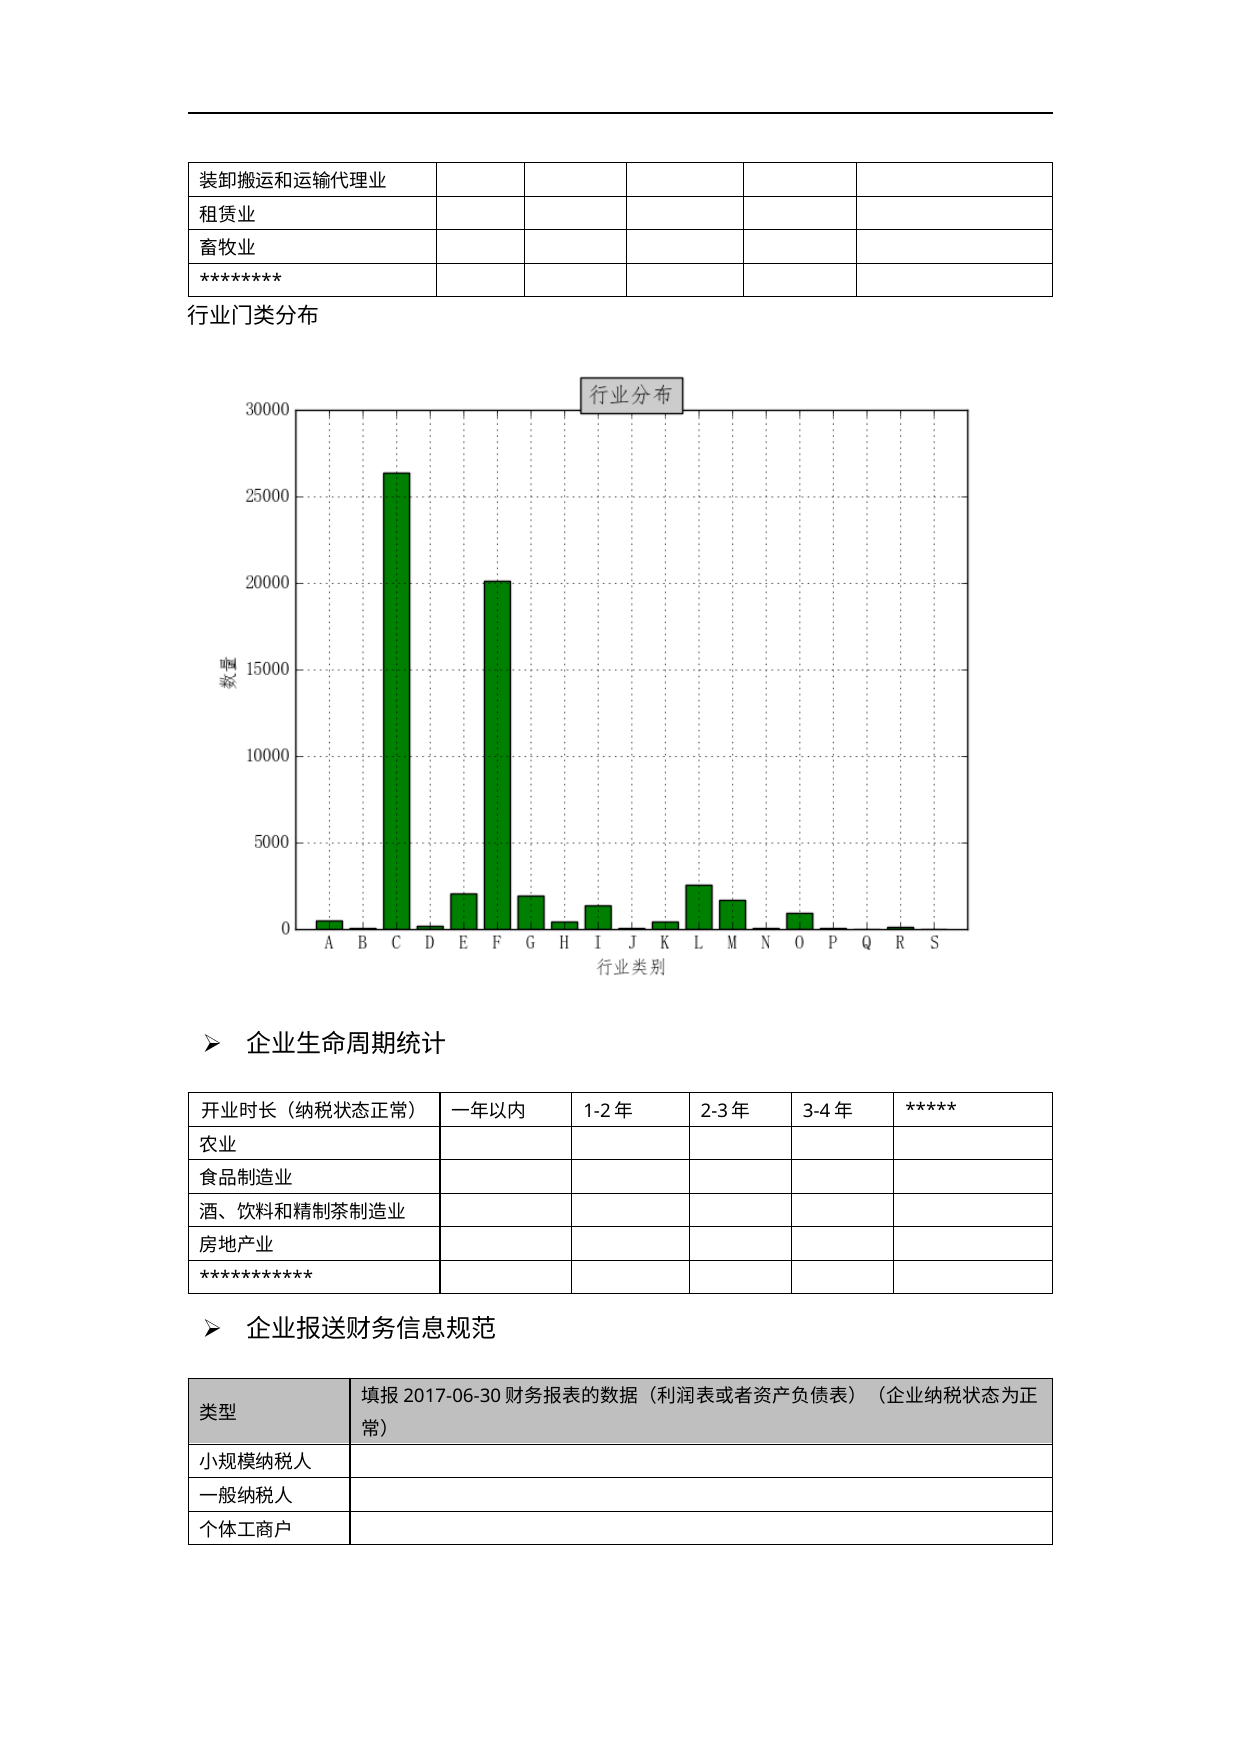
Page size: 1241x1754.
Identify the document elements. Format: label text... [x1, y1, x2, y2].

table_cell 个体工商户 [189, 1512, 349, 1544]
table_cell [744, 163, 856, 196]
table_cell [792, 1227, 893, 1260]
table_cell [792, 1160, 893, 1193]
table_cell [857, 230, 1052, 263]
table_cell [627, 163, 743, 196]
table_cell [894, 1227, 1052, 1260]
table_header ***** [894, 1093, 1052, 1126]
table_cell [441, 1227, 571, 1260]
table_cell [441, 1194, 571, 1226]
table_cell [690, 1160, 791, 1193]
table_header 类型 [189, 1379, 349, 1443]
table_cell [437, 264, 524, 296]
table_cell 农业 [189, 1127, 439, 1159]
table_header 填报2017-06-30财务报表的数据（利润表或者资产负债表）（企业纳税状态为正常） [351, 1379, 1052, 1443]
table_cell [572, 1194, 689, 1226]
list 企业生命周期统计 [202, 1009, 1053, 1074]
table_cell [351, 1445, 1052, 1477]
table_cell 装卸搬运和运输代理业 [189, 163, 436, 196]
table_cell [894, 1160, 1052, 1193]
table_cell ******** [189, 264, 436, 296]
table_cell 食品制造业 [189, 1160, 439, 1193]
table_cell [792, 1261, 893, 1293]
table_cell [690, 1261, 791, 1293]
table_cell [351, 1478, 1052, 1511]
table_cell 畜牧业 [189, 230, 436, 263]
table_cell [572, 1261, 689, 1293]
table_cell [894, 1261, 1052, 1293]
table_cell [627, 264, 743, 296]
table_cell [690, 1194, 791, 1226]
table_cell 租赁业 [189, 197, 436, 229]
table_cell [690, 1227, 791, 1260]
table_cell [894, 1194, 1052, 1226]
table_cell [857, 163, 1052, 196]
table_cell [627, 197, 743, 229]
picture [187, 345, 1054, 994]
table_header 一年以内 [441, 1093, 571, 1126]
table_cell [572, 1127, 689, 1159]
table_header 2-3年 [690, 1093, 791, 1126]
table_cell [441, 1261, 571, 1293]
table_cell [572, 1227, 689, 1260]
table_cell [744, 264, 856, 296]
table_header 1-2年 [572, 1093, 689, 1126]
table_cell [441, 1127, 571, 1159]
table_cell [525, 230, 626, 263]
table_cell [525, 197, 626, 229]
list 企业报送财务信息规范 [202, 1294, 1053, 1359]
table_cell [525, 163, 626, 196]
table_cell [690, 1127, 791, 1159]
table_cell 小规模纳税人 [189, 1445, 349, 1477]
table_cell [441, 1160, 571, 1193]
table_cell [627, 230, 743, 263]
table_header 3-4年 [792, 1093, 893, 1126]
table_cell [744, 230, 856, 263]
table_cell [437, 197, 524, 229]
table_cell [351, 1512, 1052, 1544]
table_cell 酒、饮料和精制茶制造业 [189, 1194, 439, 1226]
table_cell [792, 1194, 893, 1226]
table_cell [572, 1160, 689, 1193]
text 行业门类分布 [187, 297, 1053, 330]
table_cell [744, 197, 856, 229]
table_cell 房地产业 [189, 1227, 439, 1260]
table_cell [437, 163, 524, 196]
table_cell [857, 197, 1052, 229]
table_cell [525, 264, 626, 296]
table_cell *********** [189, 1261, 439, 1293]
table_cell [894, 1127, 1052, 1159]
table_cell 一般纳税人 [189, 1478, 349, 1511]
table_cell [857, 264, 1052, 296]
table_header 开业时长（纳税状态正常） [189, 1093, 439, 1126]
table_cell [437, 230, 524, 263]
table_cell [792, 1127, 893, 1159]
